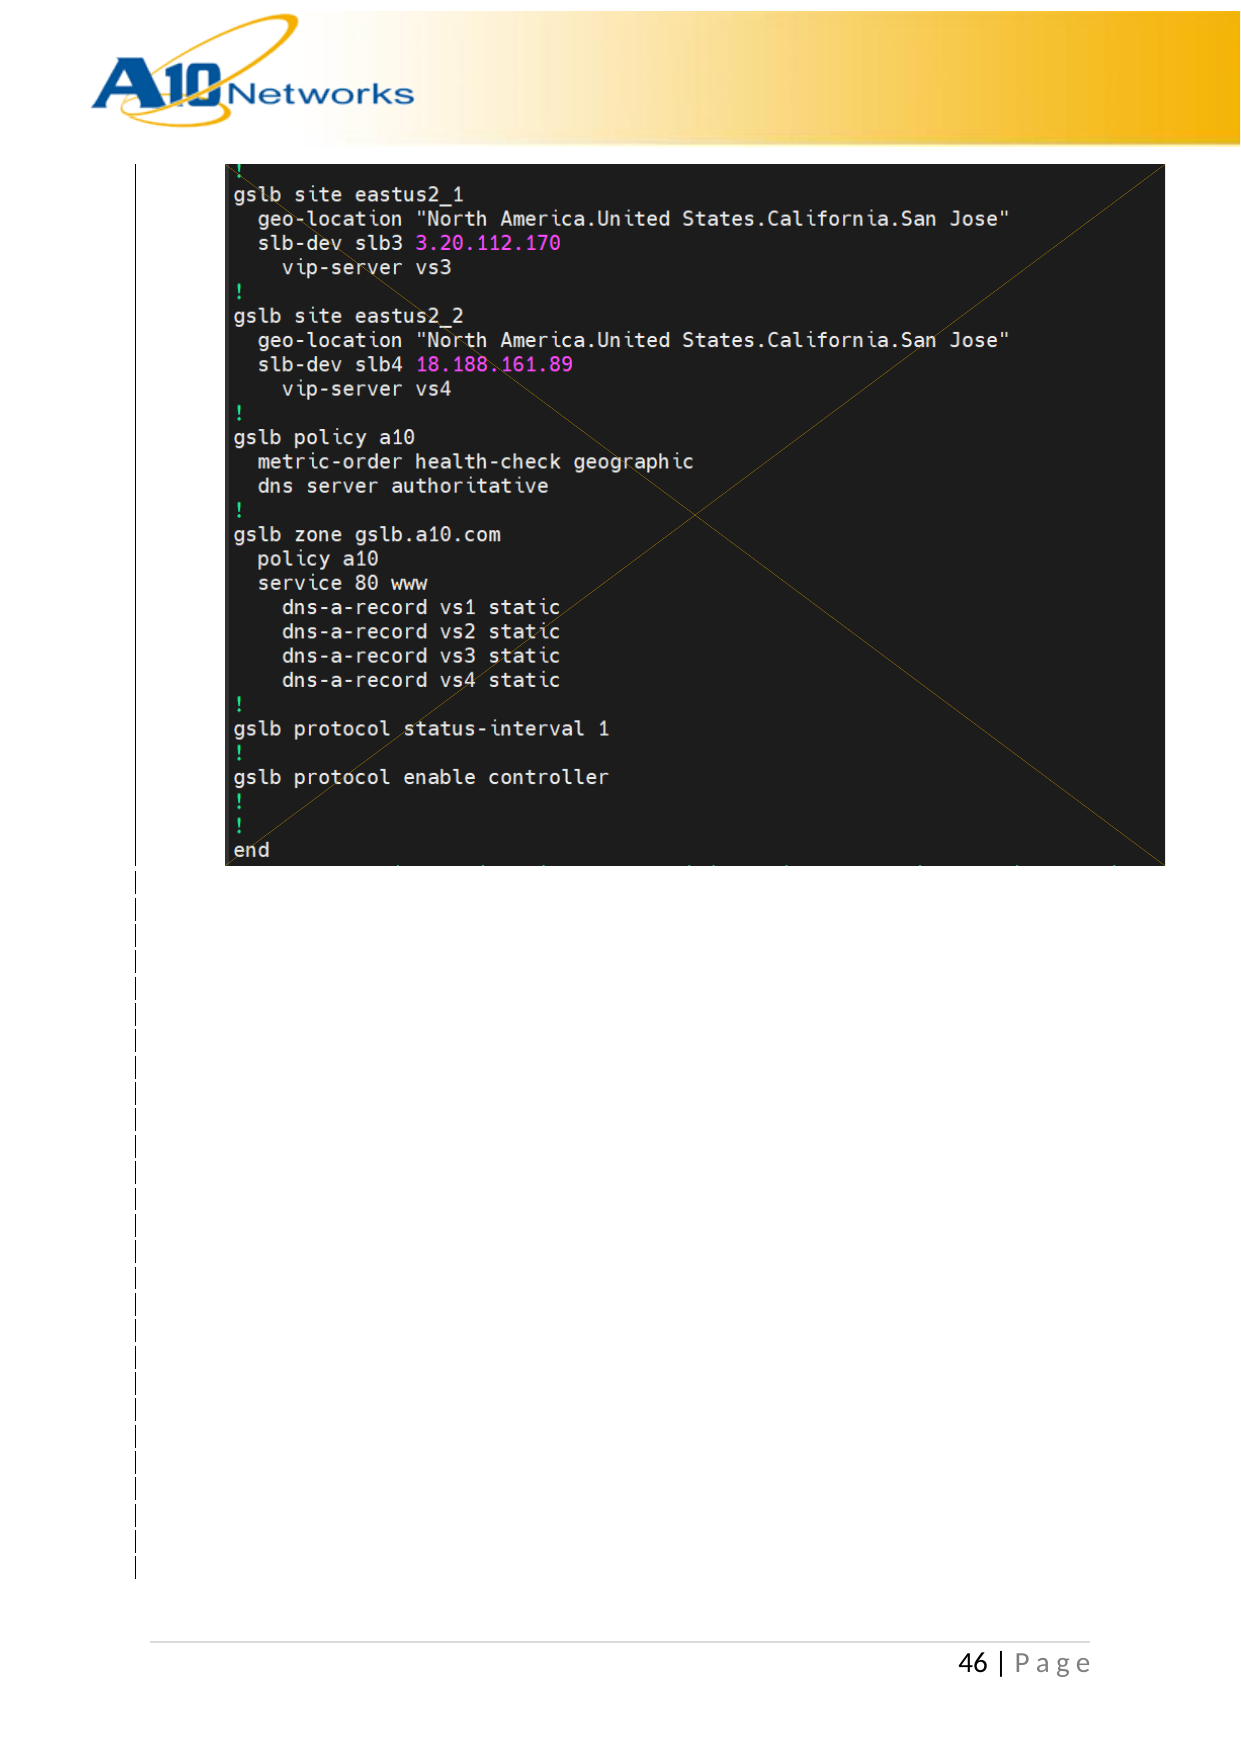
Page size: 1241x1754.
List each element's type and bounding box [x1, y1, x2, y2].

picture [697, 165, 1166, 865]
picture [227, 164, 1163, 514]
picture [0, 11, 1241, 147]
picture [225, 166, 693, 864]
picture [227, 516, 1163, 866]
